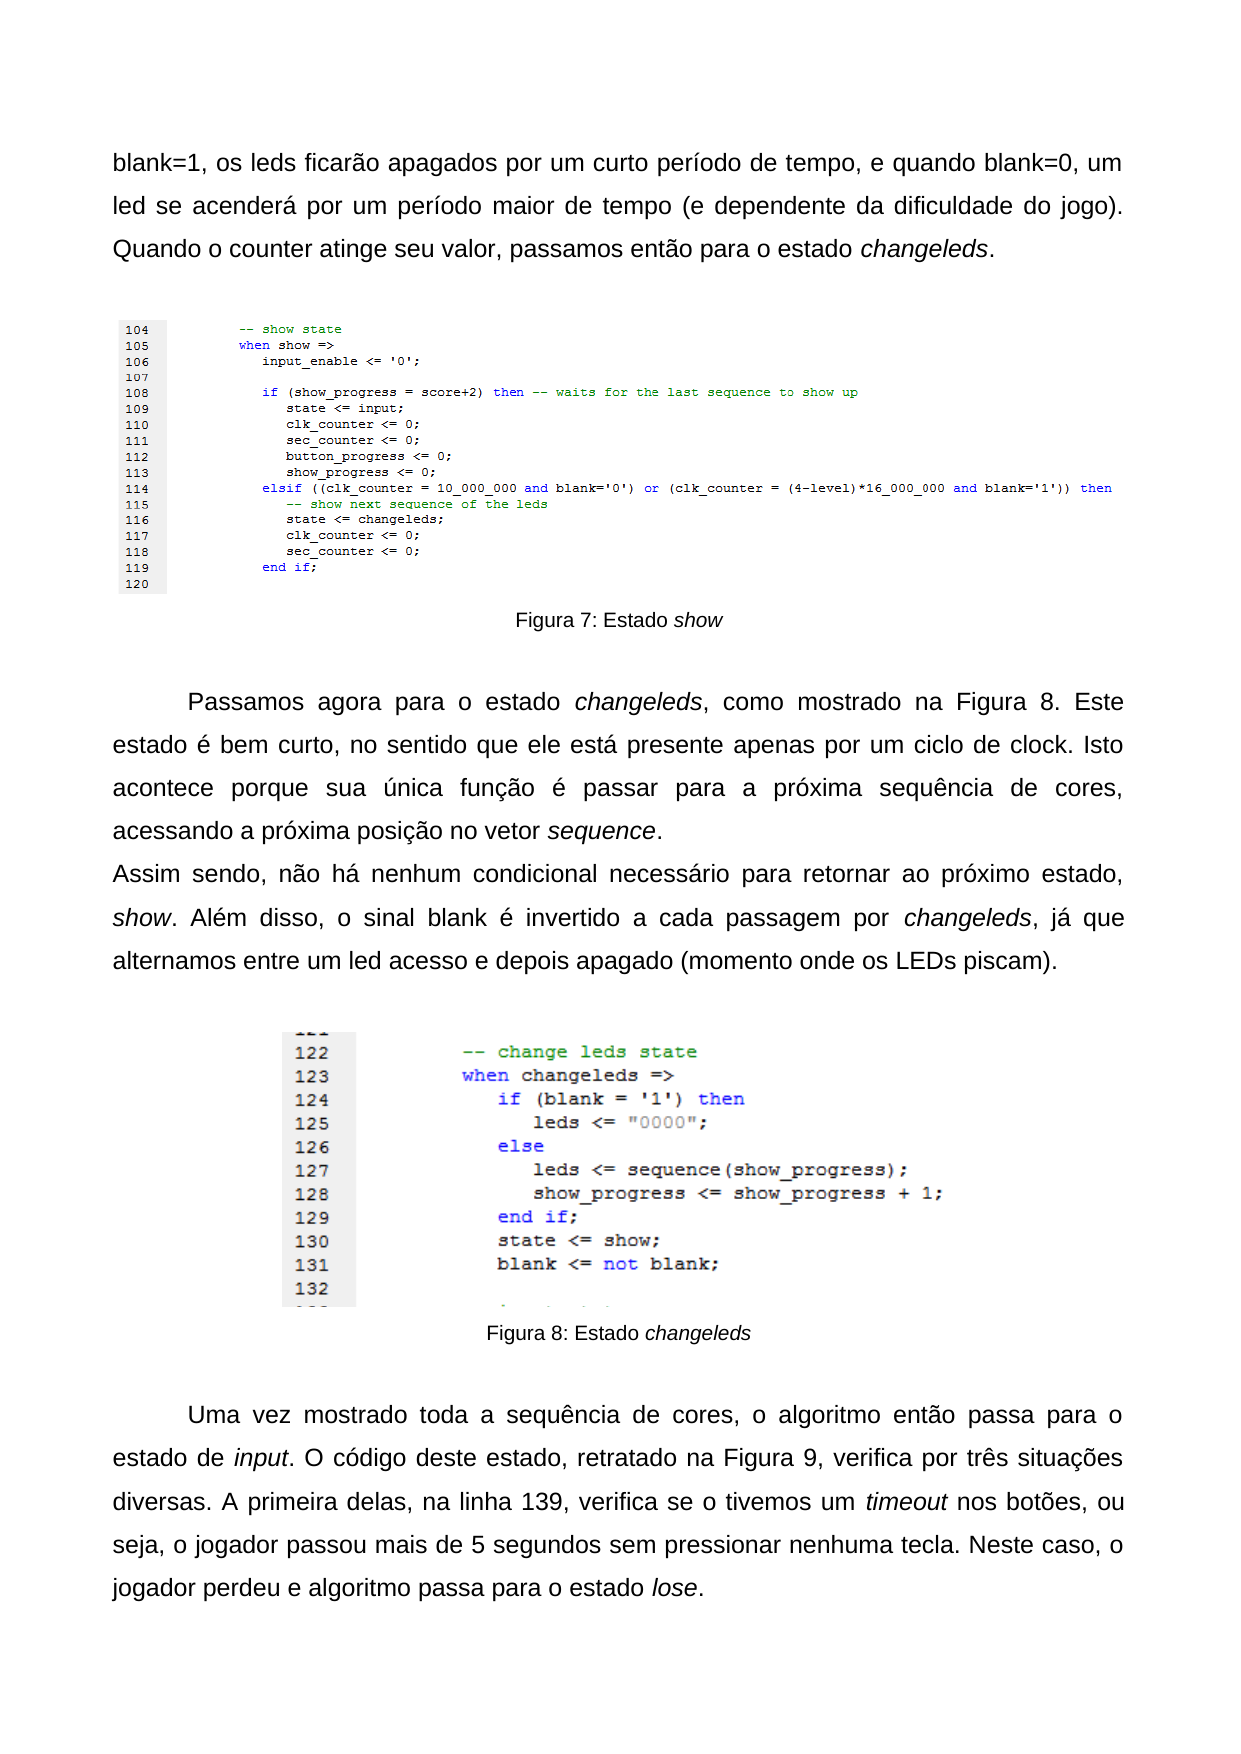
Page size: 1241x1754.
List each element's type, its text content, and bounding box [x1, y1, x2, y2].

text Figura 8: Estado changeleds [112, 1321, 1125, 1345]
picture [282, 1032, 956, 1307]
text Passamos agora para o estado changeleds, como mostrado na Figura 8. Este estado é bem curto, no sentido que ele está presente apenas por um ciclo de clock. Isto acontece porque sua única função é passar para a próxima sequência de cores, acessando a próxima posição no vetor sequence. [112, 687, 1125, 845]
text Uma vez mostrado toda a sequência de cores, o algoritmo então passa para o estado de input. O código deste estado, retratado na Figura 9, verifica por três situações diversas. A primeira delas, na linha 139, verifica se o tivemos um timeout nos botões, ou seja, o jogador passou mais de 5 segundos sem pressionar nenhuma tecla. Neste caso, o jogador perdeu e algoritmo passa para o estado lose. [112, 1400, 1125, 1602]
text Assim sendo, não há nenhum condicional necessário para retornar ao próximo estado, show. Além disso, o sinal blank é invertido a cada passagem por changeleds, já que alternamos entre um led acesso e depois apagado (momento onde os LEDs piscam). [112, 859, 1125, 974]
text Figura 7: Estado show [112, 608, 1125, 632]
picture [118, 320, 1120, 594]
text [112, 148, 1125, 263]
